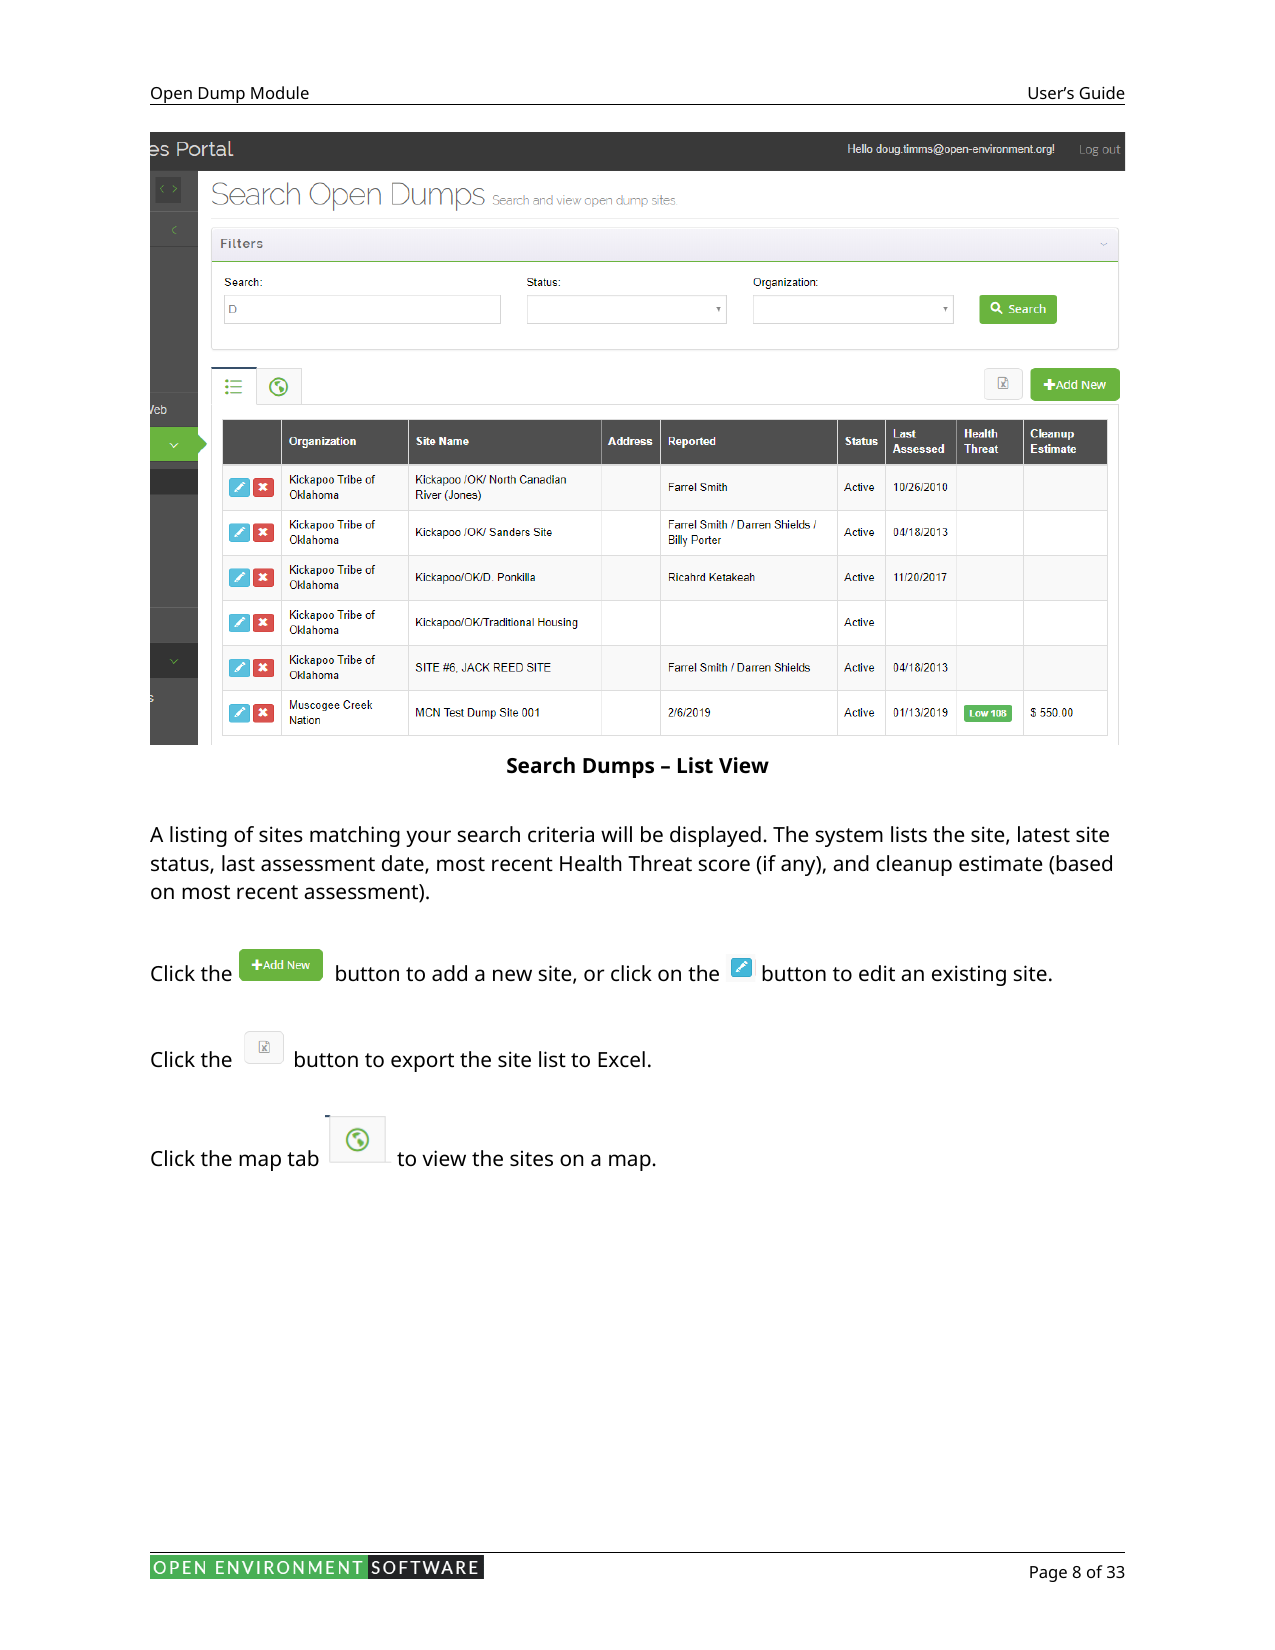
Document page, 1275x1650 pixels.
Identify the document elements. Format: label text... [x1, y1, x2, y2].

picture [238, 946, 324, 982]
text A listing of sites matching your search criteria will be displayed. The system lists the site, latest site status, last assessment date, most recent Health Threat score (if any), and cleanup estimate (based on most recent assessment). [150, 820, 1125, 906]
text Click the map tab to view the sites on a map. [150, 1115, 1125, 1172]
picture [150, 132, 1125, 745]
text Search Dumps – List View [150, 751, 1125, 779]
picture [325, 1115, 392, 1167]
picture [150, 1555, 484, 1579]
text Click the button to export the site list to Excel. [150, 1028, 1125, 1074]
picture [238, 1028, 288, 1068]
picture [725, 954, 756, 982]
text Click the button to add a new site, or click on the button to edit an existing site. [150, 947, 1125, 987]
